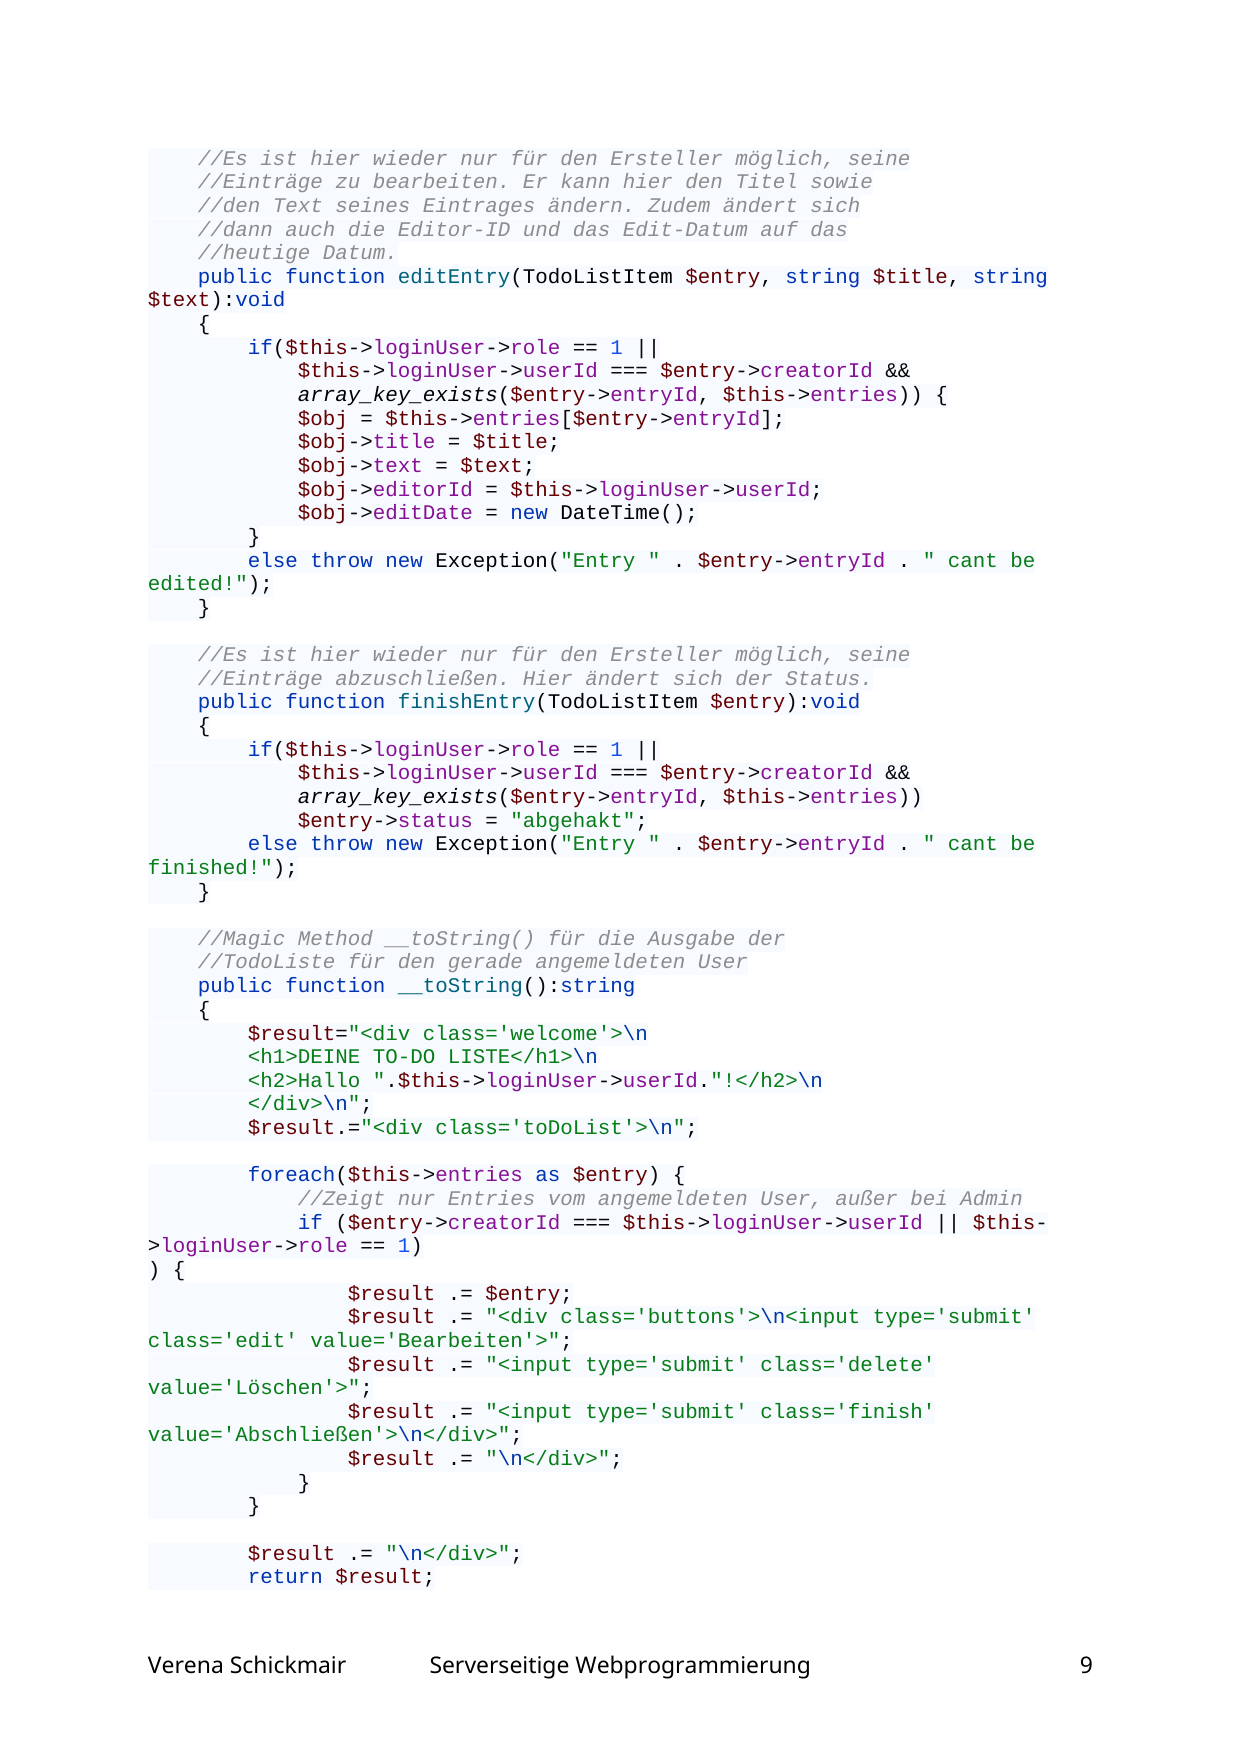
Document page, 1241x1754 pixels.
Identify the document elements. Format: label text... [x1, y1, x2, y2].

text //Es ist hier wieder nur für den Ersteller möglich, seine //Einträge zu bearbeiten. Er kann hier den Titel sowie //den Text seines Eintrages ändern. Zudem ändert sich //dann auch die Editor-ID und das Edit-Datum auf das //heutige Datum. public function editEntry(TodoListItem $entry, string $title, string $text):void { if($this->loginUser->role == 1 || $this->loginUser->userId === $entry->creatorId && array_key_exists($entry->entryId, $this->entries)) { $obj = $this->entries[$entry->entryId]; $obj->title = $title; $obj->text = $text; $obj->editorId = $this->loginUser->userId; $obj->editDate = new DateTime(); } else throw new Exception("Entry " . $entry->entryId . " cant be edited!"); } //Es ist hier wieder nur für den Ersteller möglich, seine //Einträge abzuschließen. Hier ändert sich der Status. public function finishEntry(TodoListItem $entry):void { if($this->loginUser->role == 1 || $this->loginUser->userId === $entry->creatorId && array_key_exists($entry->entryId, $this->entries)) $entry->status = "abgehakt"; else throw new Exception("Entry " . $entry->entryId . " cant be finished!"); } //Magic Method __toString() für die Ausgabe der //TodoListe für den gerade angemeldeten User public function __toString():string { $result="<div class='welcome'>\n <h1>DEINE TO-DO LISTE</h1>\n <h2>Hallo ".$this->loginUser->userId."!</h2>\n </div>\n"; $result.="<div class='toDoList'>\n"; foreach($this->entries as $entry) { //Zeigt nur Entries vom angemeldeten User, außer bei Admin if ($entry->creatorId === $this->loginUser->userId || $this->loginUser->role == 1) [148, 148, 1093, 1259]
